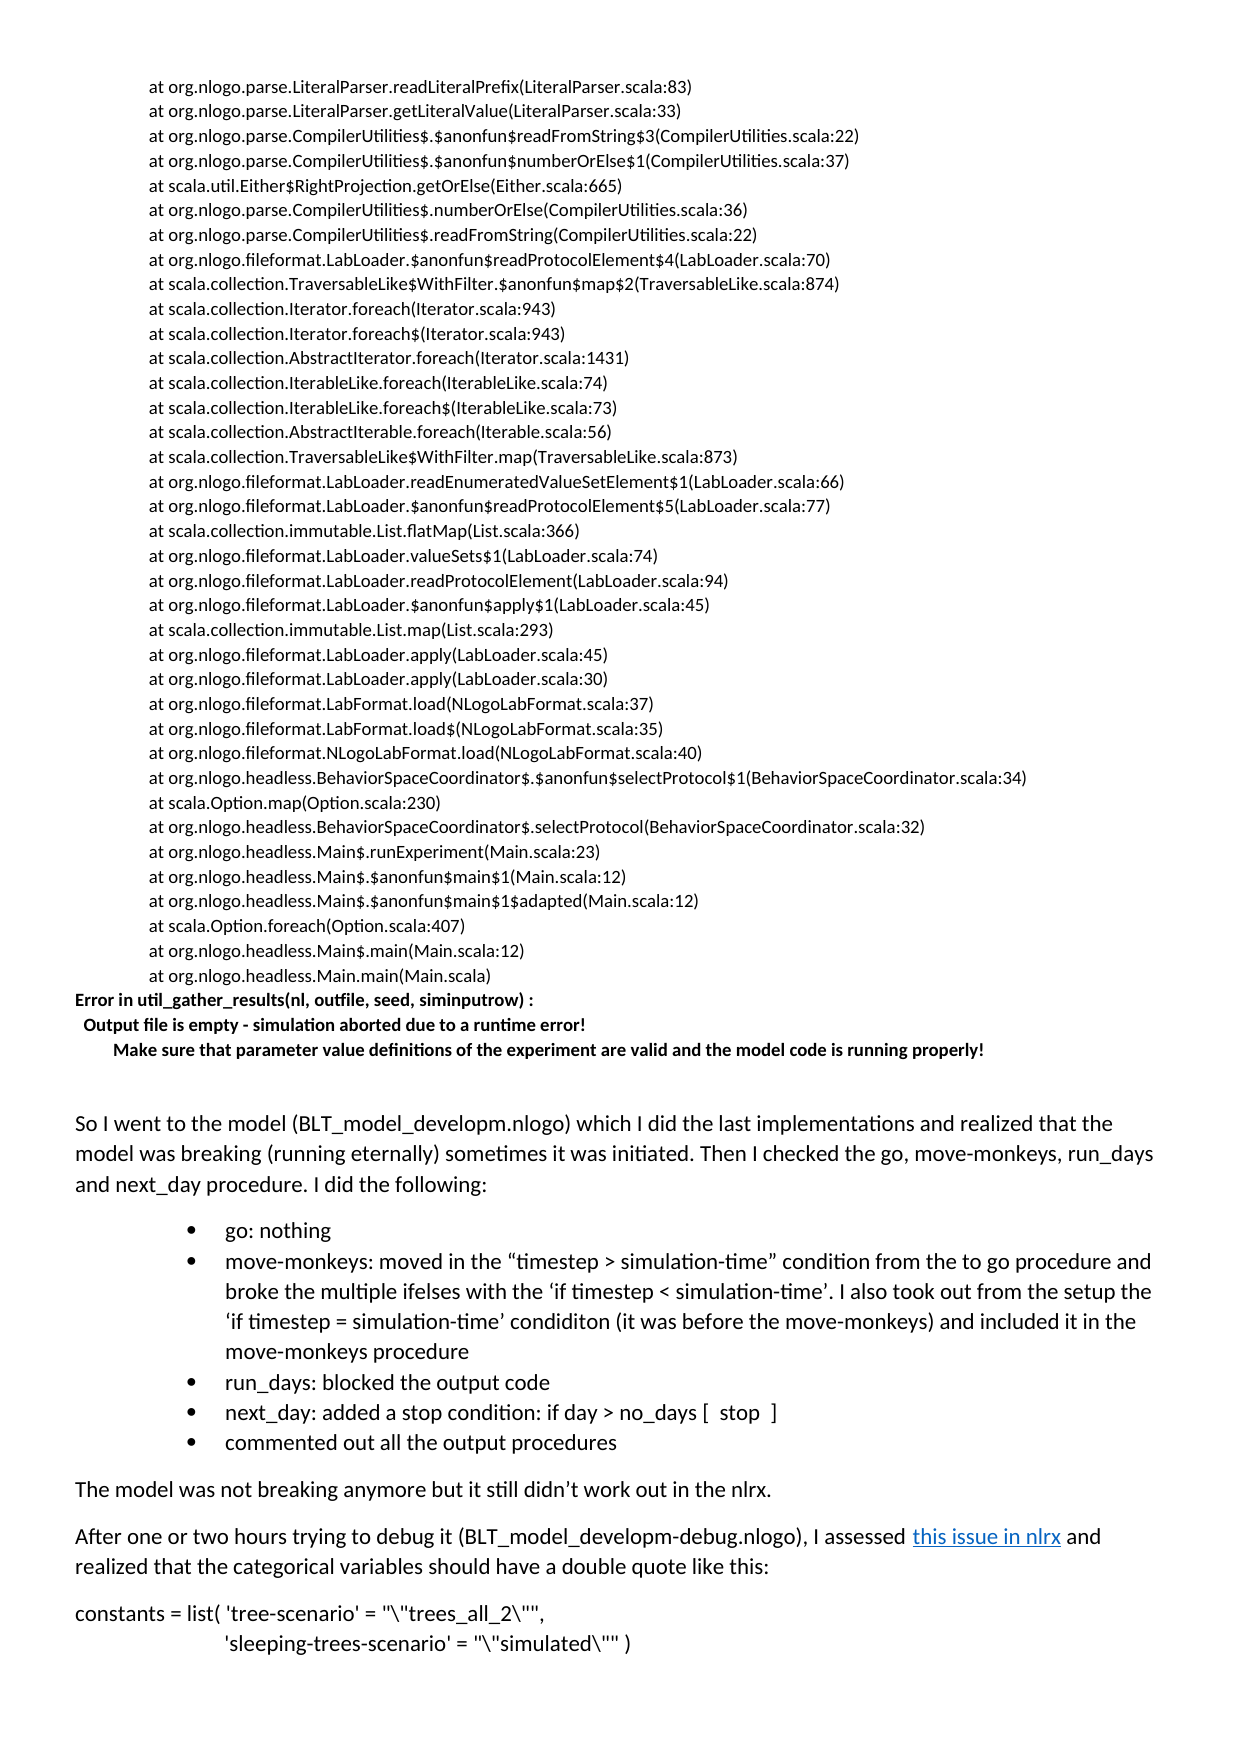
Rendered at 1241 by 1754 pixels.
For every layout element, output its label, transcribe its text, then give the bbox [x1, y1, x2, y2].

text at scala.collection.TraversableLike$WithFilter.$anonfun$map$2(TraversableLike.scala:874) [75, 272, 1165, 295]
text at scala.collection.IterableLike.foreach(IterableLike.scala:74) [75, 371, 1165, 394]
list move-monkeys: moved in the “timestep > simulation-time” condition from the to go procedure and broke the multiple ifelses with the ‘if timestep < simulation-time’. I also took out from the setup the ‘if timestep = simulation-time’ condiditon (it was before the move-monkeys) and included it in the move-monkeys procedure [187, 1247, 1165, 1366]
text at org.nlogo.fileformat.LabLoader.readProtocolElement(LabLoader.scala:94) [75, 569, 1165, 592]
text at org.nlogo.headless.Main$.runExperiment(Main.scala:23) [75, 840, 1165, 863]
text at org.nlogo.parse.CompilerUtilities$.numberOrElse(CompilerUtilities.scala:36) [75, 198, 1165, 221]
text After one or two hours trying to debug it (BLT_model_developm-debug.nlogo), I assessed this issue in nlrx and realized that the categorical variables should have a double quote like this: [75, 1522, 1165, 1580]
list go: nothing [187, 1217, 1165, 1245]
text at scala.Option.map(Option.scala:230) [75, 791, 1165, 814]
text at scala.util.Either$RightProjection.getOrElse(Either.scala:665) [75, 174, 1165, 197]
text at scala.collection.AbstractIterable.foreach(Iterable.scala:56) [75, 421, 1165, 443]
list run_days: blocked the output code [187, 1368, 1165, 1396]
text at org.nlogo.fileformat.LabLoader.apply(LabLoader.scala:45) [75, 643, 1165, 666]
text at org.nlogo.headless.Main$.main(Main.scala:12) [75, 939, 1165, 962]
text at org.nlogo.headless.BehaviorSpaceCoordinator$.$anonfun$selectProtocol$1(BehaviorSpaceCoordinator.scala:34) [75, 766, 1165, 789]
text So I went to the model (BLT_model_developm.nlogo) which I did the last implementations and realized that the model was breaking (running eternally) sometimes it was initiated. Then I checked the go, move-monkeys, run_days and next_day procedure. I did the following: [75, 1109, 1165, 1198]
text Output file is empty - simulation aborted due to a runtime error! [75, 1013, 1165, 1036]
text at org.nlogo.headless.Main$.$anonfun$main$1(Main.scala:12) [75, 865, 1165, 888]
text at org.nlogo.headless.BehaviorSpaceCoordinator$.selectProtocol(BehaviorSpaceCoordinator.scala:32) [75, 816, 1165, 838]
text at scala.collection.IterableLike.foreach$(IterableLike.scala:73) [75, 396, 1165, 419]
text at org.nlogo.fileformat.NLogoLabFormat.load(NLogoLabFormat.scala:40) [75, 742, 1165, 764]
text at org.nlogo.parse.CompilerUtilities$.$anonfun$readFromString$3(CompilerUtilities.scala:22) [75, 124, 1165, 147]
text The model was not breaking anymore but it still didn’t work out in the nlrx. [75, 1475, 1165, 1503]
text at org.nlogo.fileformat.LabLoader.$anonfun$readProtocolElement$4(LabLoader.scala:70) [75, 248, 1165, 271]
text at org.nlogo.fileformat.LabLoader.valueSets$1(LabLoader.scala:74) [75, 544, 1165, 567]
text at scala.collection.Iterator.foreach(Iterator.scala:943) [75, 297, 1165, 320]
text at scala.collection.TraversableLike$WithFilter.map(TraversableLike.scala:873) [75, 445, 1165, 468]
text at scala.collection.immutable.List.map(List.scala:293) [75, 618, 1165, 641]
text at org.nlogo.fileformat.LabLoader.apply(LabLoader.scala:30) [75, 667, 1165, 690]
text at scala.collection.immutable.List.flatMap(List.scala:366) [75, 519, 1165, 542]
text at org.nlogo.parse.LiteralParser.getLiteralValue(LiteralParser.scala:33) [75, 100, 1165, 123]
text at org.nlogo.fileformat.LabLoader.$anonfun$readProtocolElement$5(LabLoader.scala:77) [75, 495, 1165, 518]
text at org.nlogo.headless.Main.main(Main.scala) [75, 964, 1165, 987]
text at org.nlogo.fileformat.LabFormat.load(NLogoLabFormat.scala:37) [75, 692, 1165, 715]
list next_day: added a stop condition: if day > no_days [ stop ] [187, 1398, 1165, 1426]
text at org.nlogo.parse.CompilerUtilities$.readFromString(CompilerUtilities.scala:22) [75, 223, 1165, 246]
text at org.nlogo.headless.Main$.$anonfun$main$1$adapted(Main.scala:12) [75, 890, 1165, 913]
text at scala.Option.foreach(Option.scala:407) [75, 914, 1165, 937]
text Error in util_gather_results(nl, outfile, seed, siminputrow) : [75, 988, 1165, 1011]
text Make sure that parameter value definitions of the experiment are valid and the model code is running properly! [75, 1038, 1165, 1061]
text constants = list( 'tree-scenario' = "\"trees_all_2\"", 'sleeping-trees-scenario' = "\"simulated\"" ) [75, 1599, 1165, 1657]
text at scala.collection.Iterator.foreach$(Iterator.scala:943) [75, 322, 1165, 345]
list commented out all the output procedures [187, 1428, 1165, 1456]
text at org.nlogo.parse.CompilerUtilities$.$anonfun$numberOrElse$1(CompilerUtilities.scala:37) [75, 149, 1165, 172]
text at scala.collection.AbstractIterator.foreach(Iterator.scala:1431) [75, 347, 1165, 369]
text at org.nlogo.fileformat.LabLoader.$anonfun$apply$1(LabLoader.scala:45) [75, 593, 1165, 616]
text at org.nlogo.fileformat.LabFormat.load$(NLogoLabFormat.scala:35) [75, 717, 1165, 740]
text at org.nlogo.parse.LiteralParser.readLiteralPrefix(LiteralParser.scala:83) [75, 75, 1165, 98]
text at org.nlogo.fileformat.LabLoader.readEnumeratedValueSetElement$1(LabLoader.scala:66) [75, 470, 1165, 493]
